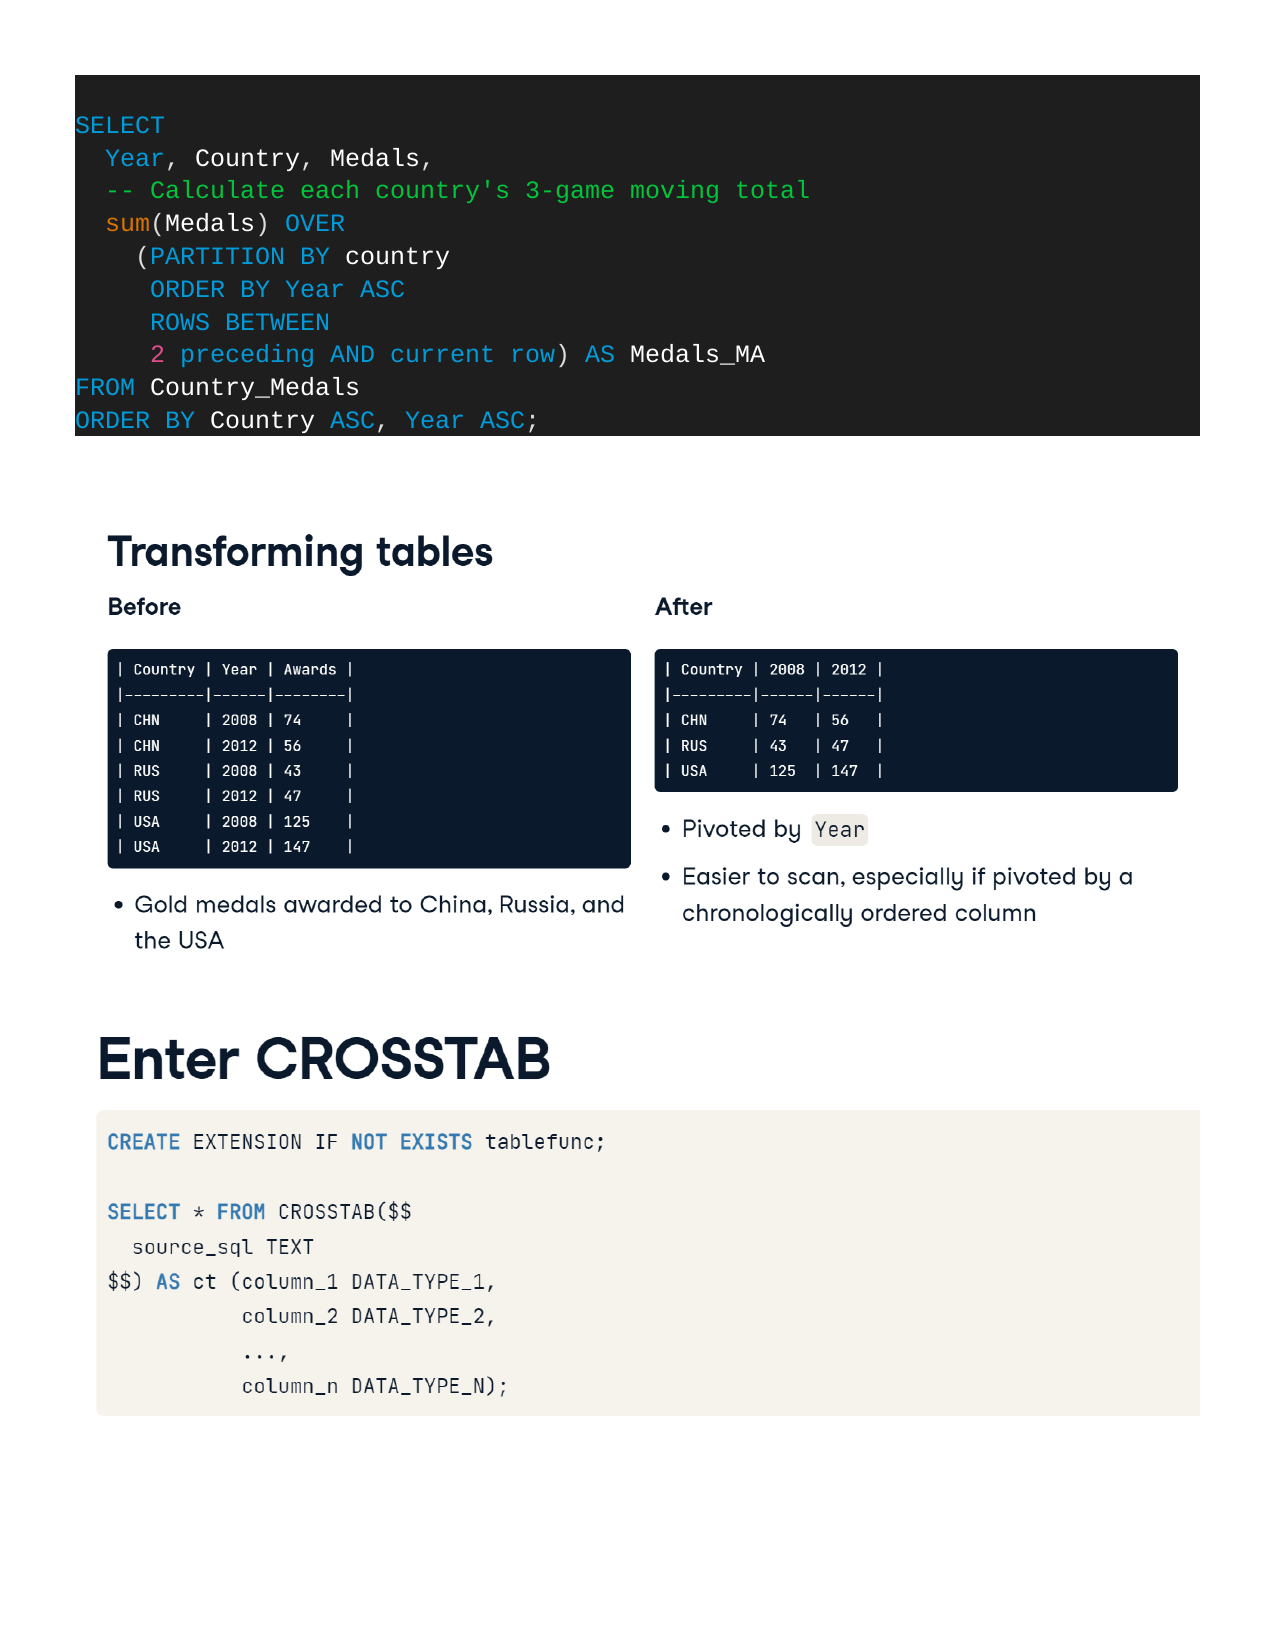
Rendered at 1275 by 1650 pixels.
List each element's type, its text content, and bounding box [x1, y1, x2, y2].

text SELECT [75, 108, 1200, 141]
text 2 preceding AND current row) AS Medals_MA [75, 337, 1200, 370]
text -- Calculate each country's 3-game moving total [75, 173, 1200, 206]
text ORDER BY Country ASC, Year ASC; [75, 403, 1200, 436]
text Year, Country, Medals, [75, 141, 1200, 173]
picture [75, 1016, 1200, 1447]
text ROWS BETWEEN [75, 305, 1200, 337]
text sum(Medals) OVER [75, 206, 1200, 239]
text (PARTITION BY country [75, 239, 1200, 272]
picture [75, 523, 1200, 987]
text ORDER BY Year ASC [75, 272, 1200, 305]
text FROM Country_Medals [75, 370, 1200, 403]
